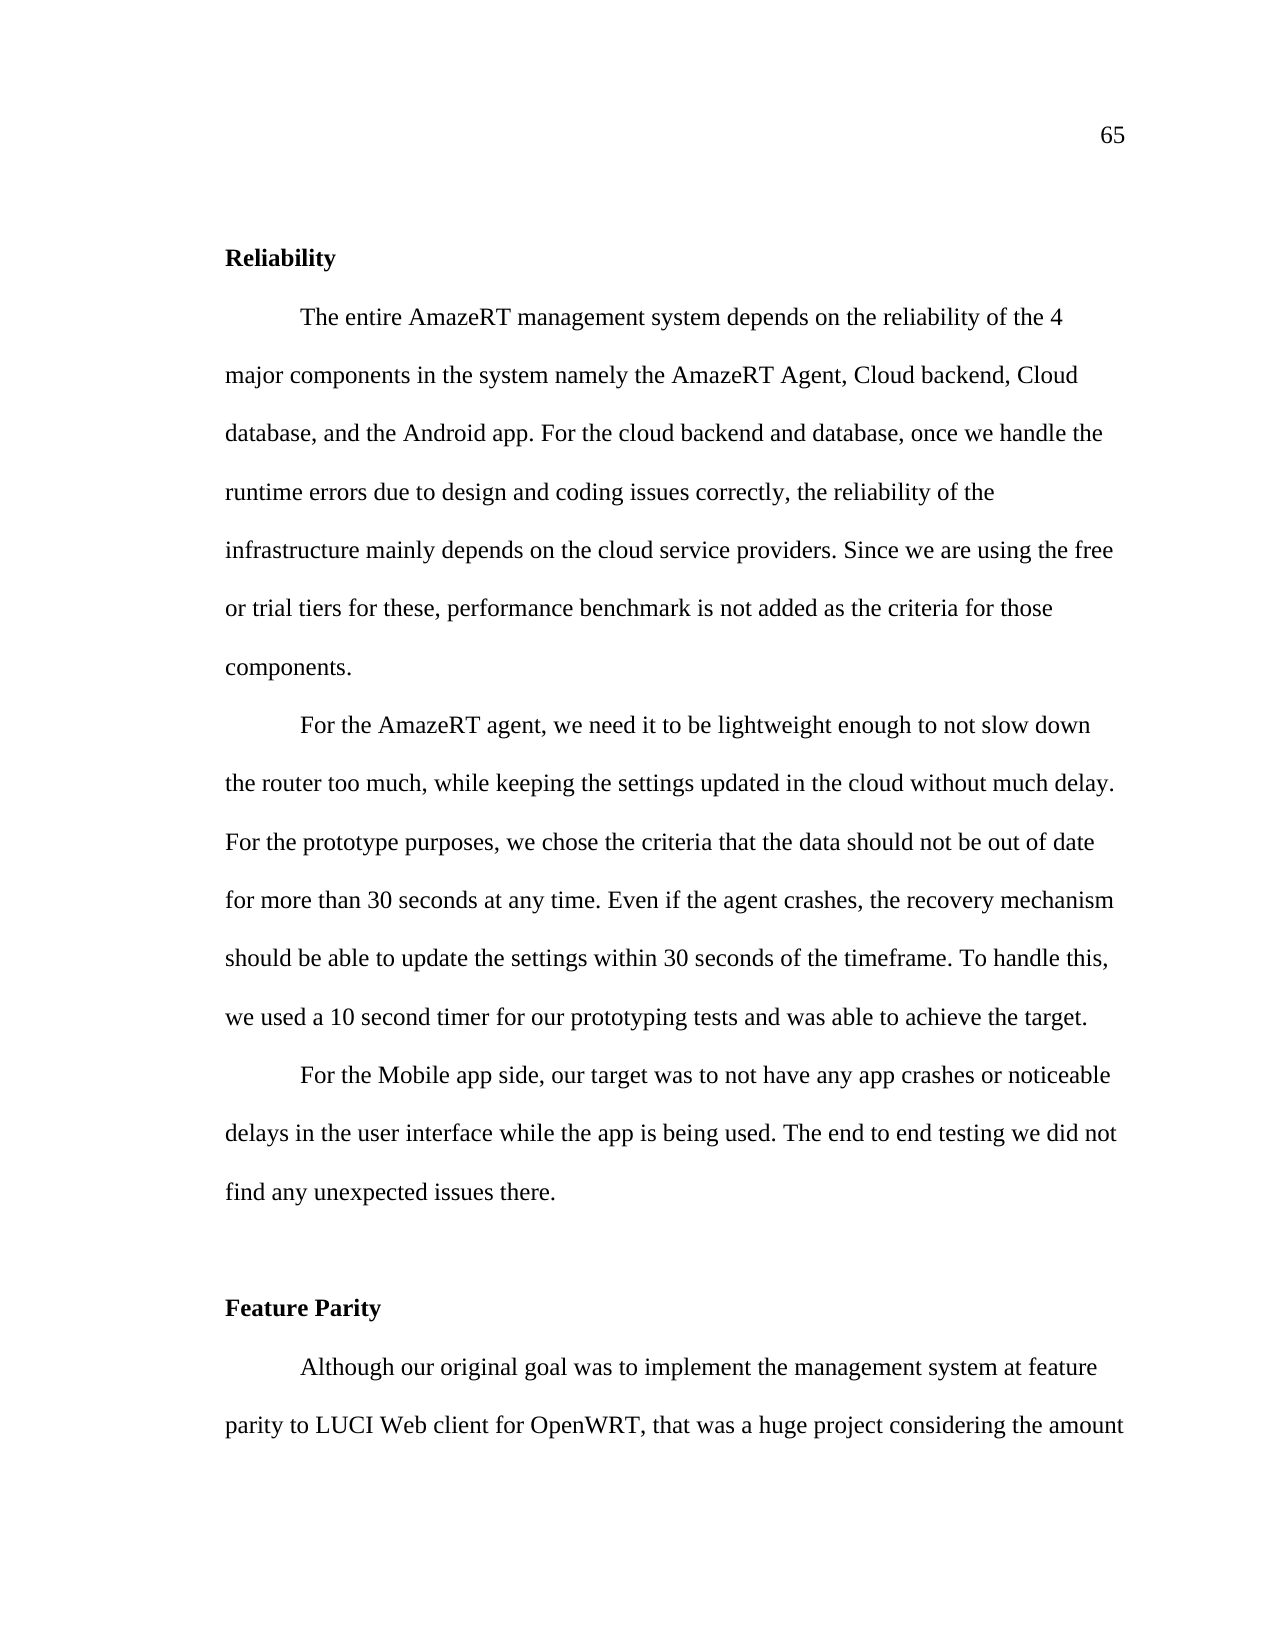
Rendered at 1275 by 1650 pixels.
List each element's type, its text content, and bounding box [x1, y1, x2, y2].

text For the Mobile app side, our target was to not have any app crashes or noticeable delays in the user interface while the app is being used. The end to end testing we did not find any unexpected issues there. [225, 1037, 1125, 1212]
subtitle Feature Parity [225, 1270, 1125, 1328]
text The entire AmazeRT management system depends on the reliability of the 4 major components in the system namely the AmazeRT Agent, Cloud backend, Cloud database, and the Android app. For the cloud backend and database, once we handle the runtime errors due to design and coding issues correctly, the reliability of the infrastructure mainly depends on the cloud service providers. Since we are using the free or trial tiers for these, performance benchmark is not added as the criteria for those components. [225, 278, 1125, 687]
text For the AmazeRT agent, we need it to be lightweight enough to not slow down the router too much, while keeping the settings updated in the cloud without much delay. For the prototype purposes, we chose the criteria that the data should not be out of date for more than 30 seconds at any time. Even if the agent crashes, the recovery mechanism should be able to update the settings within 30 seconds of the timeframe. To handle this, we used a 10 second timer for our prototyping tests and was able to achieve the target. [225, 687, 1125, 1037]
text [225, 1328, 1125, 1445]
subtitle Reliability [225, 220, 1125, 278]
